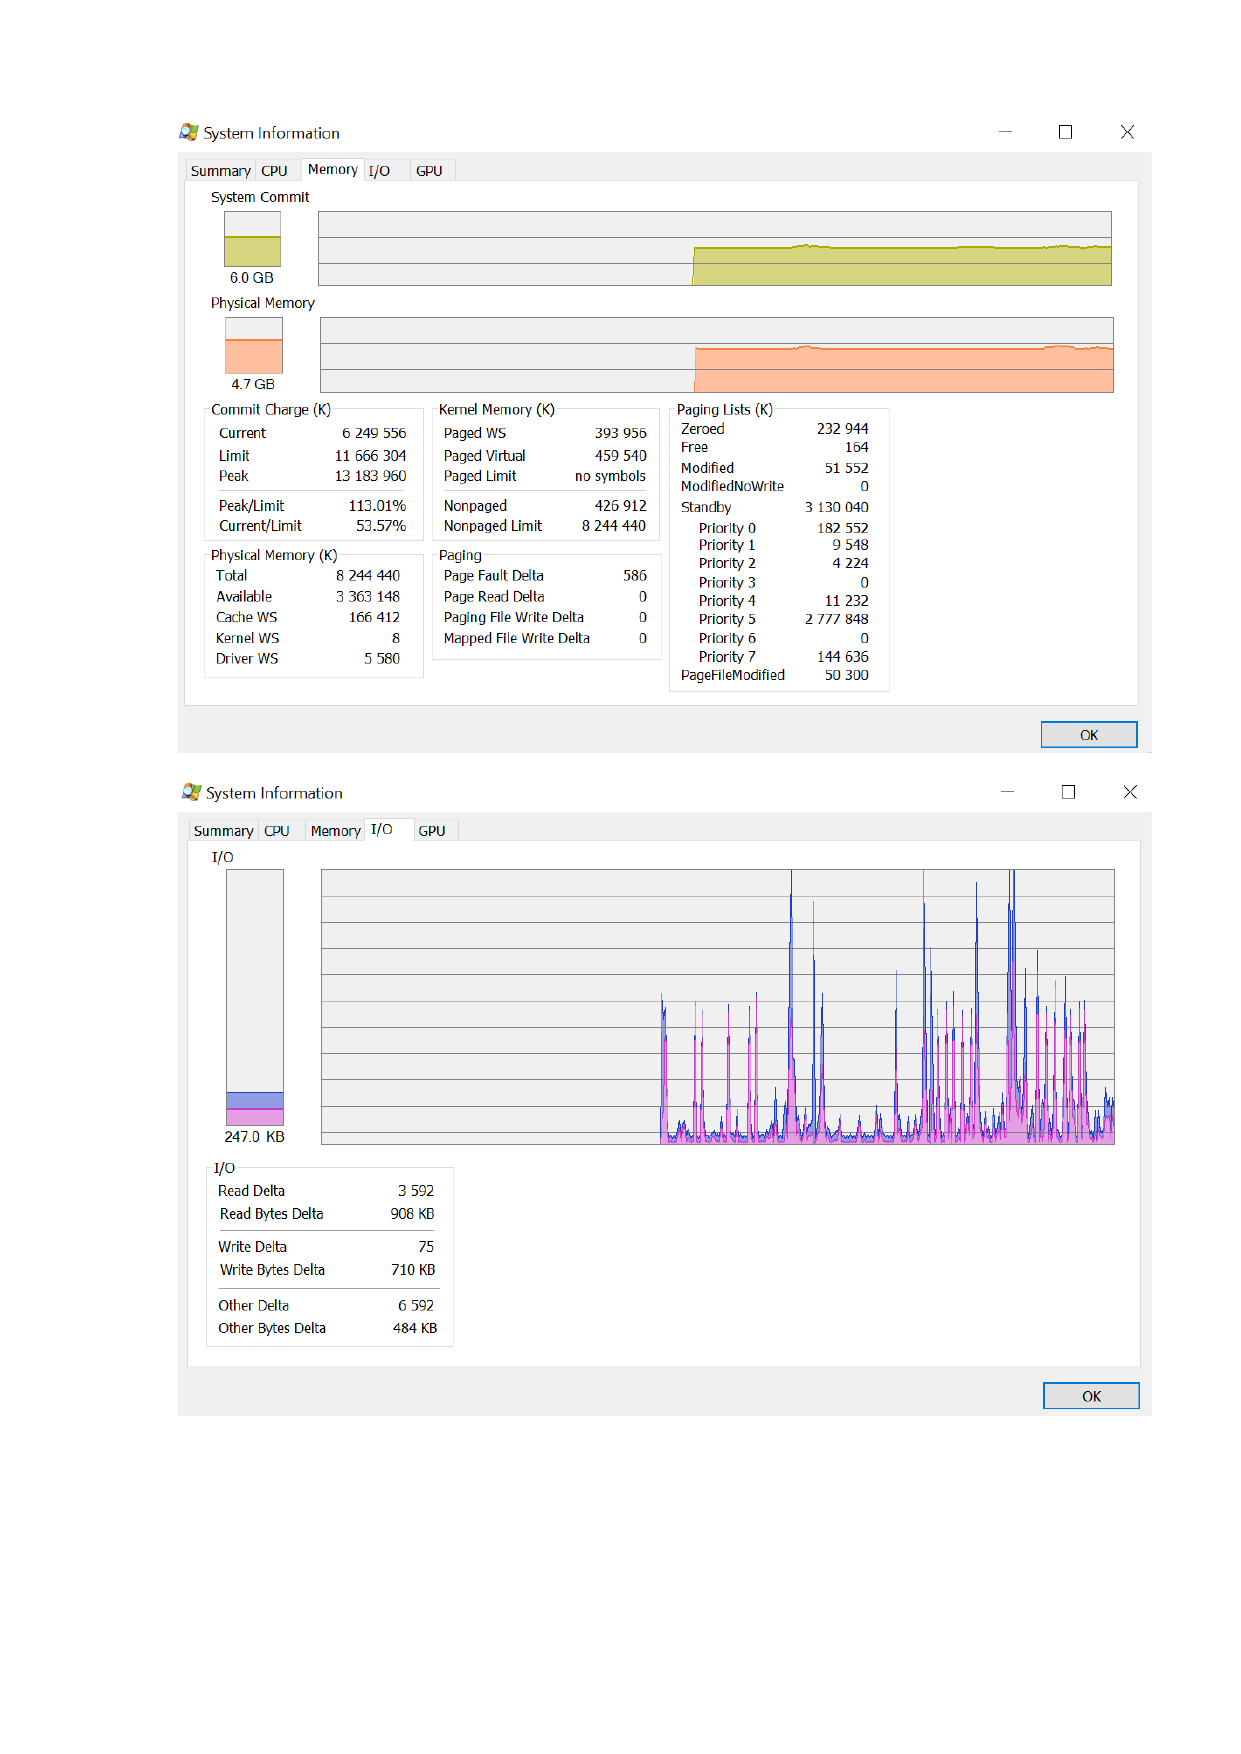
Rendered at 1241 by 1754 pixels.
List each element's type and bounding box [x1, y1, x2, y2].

picture [177, 777, 1152, 1416]
picture [177, 118, 1152, 753]
